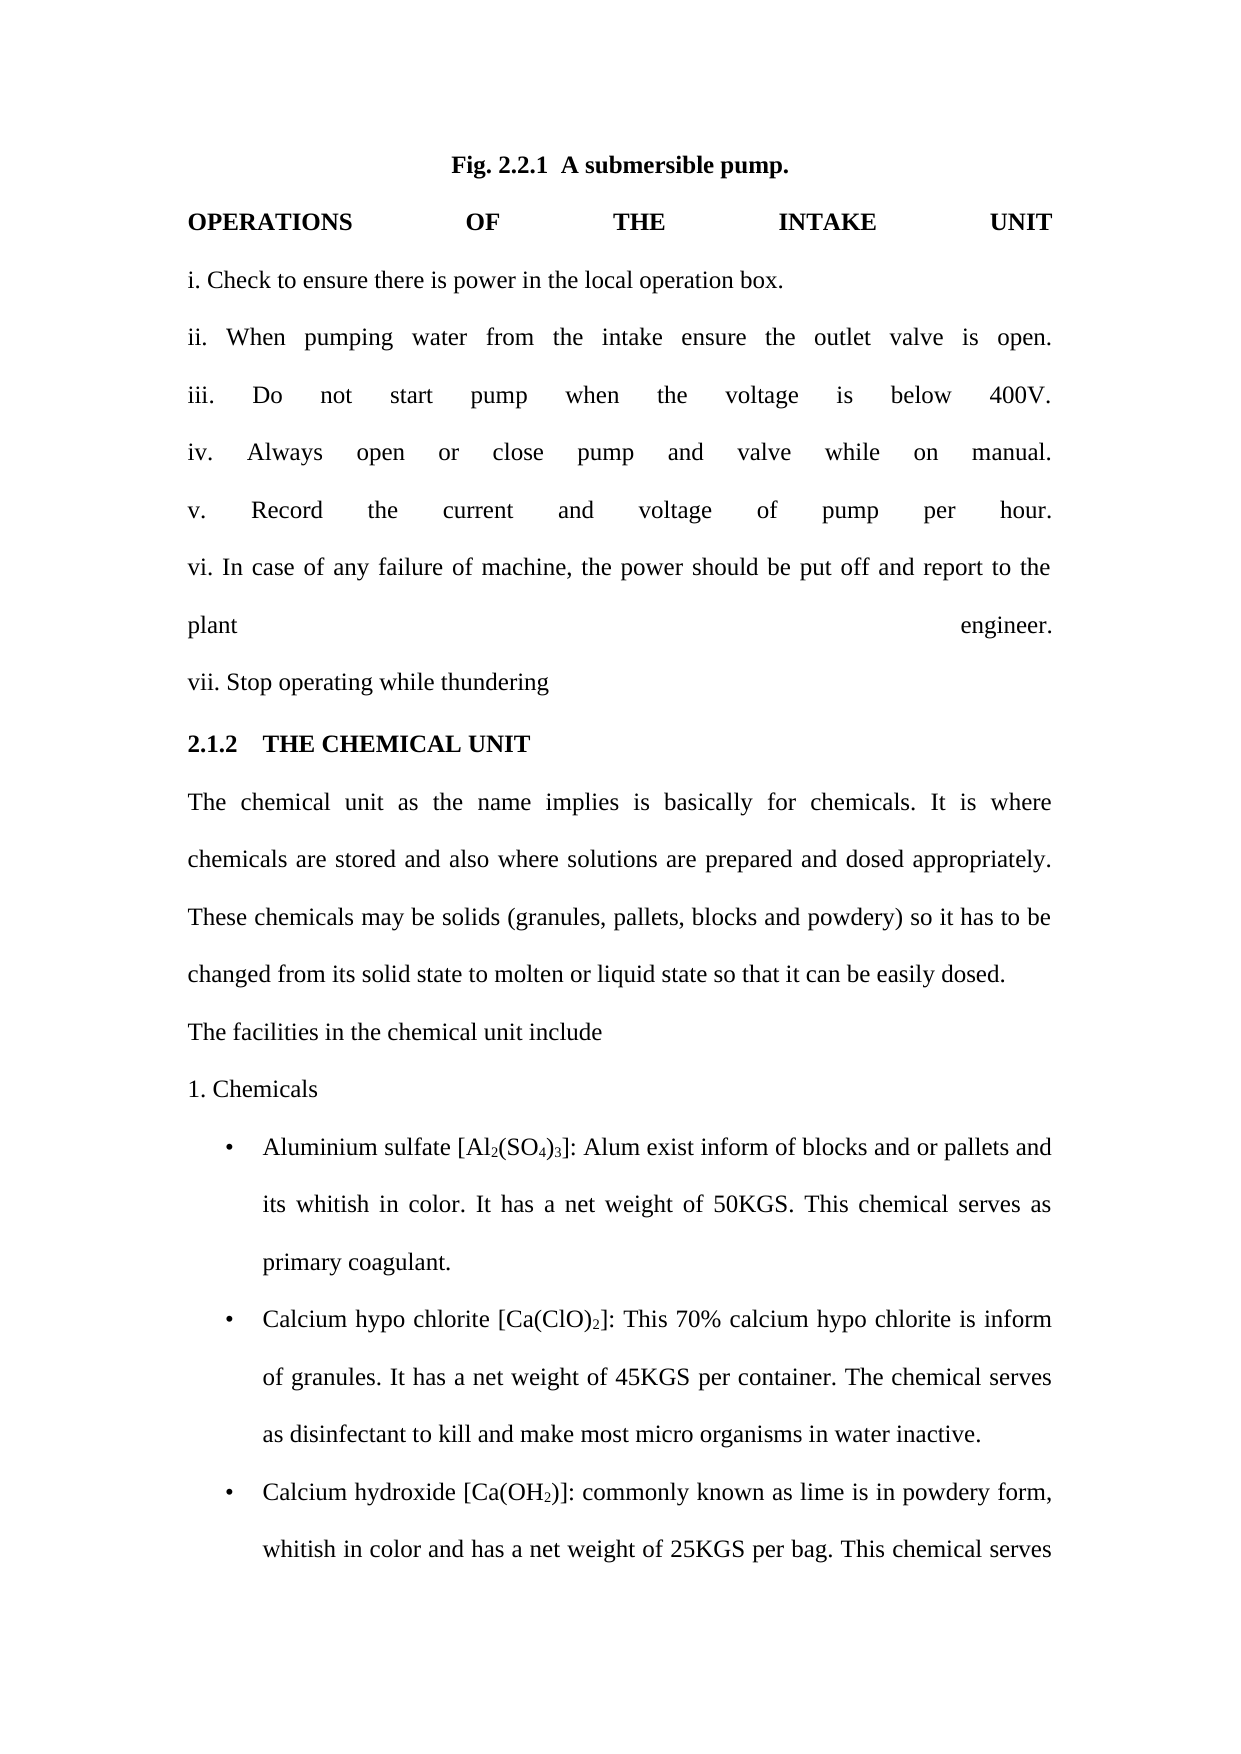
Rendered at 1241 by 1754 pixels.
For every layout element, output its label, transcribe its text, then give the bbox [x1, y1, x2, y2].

text The chemical unit as the name implies is basically for chemicals. It is where chemicals are stored and also where solutions are prepared and dosed appropriately. These chemicals may be solids (granules, pallets, blocks and powdery) so it has to be changed from its solid state to molten or liquid state so that it can be easily dosed. [187, 787, 1053, 988]
list Calcium hypo chlorite [Ca(ClO)2]: This 70% calcium hypo chlorite is inform of granules. It has a net weight of 45KGS per container. The chemical serves as disinfectant to kill and make most micro organisms in water inactive. [225, 1304, 1053, 1448]
text ii. When pumping water from the intake ensure the outlet valve is open. iii. Do not start pump when the voltage is below 400V. iv. Always open or close pump and valve while on manual. v. Record the current and voltage of pump per hour. vi. In case of any failure of machine, the power should be put off and report to the plant engineer. vii. Stop operating while thundering [187, 322, 1053, 696]
list Aluminium sulfate [Al2(SO4)3]: Alum exist inform of blocks and or pallets and its whitish in color. It has a net weight of 50KGS. This chemical serves as primary coagulant. [225, 1132, 1053, 1275]
text 1. Chemicals [187, 1074, 1053, 1103]
text Fig. 2.2.1 A submersible pump. [187, 150, 1053, 179]
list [225, 1477, 1053, 1563]
text OPERATIONS OF THE INTAKE UNIT i. Check to ensure there is power in the local operation box. [187, 207, 1053, 294]
text 2.1.2 THE CHEMICAL UNIT [187, 729, 1053, 758]
text The facilities in the chemical unit include [187, 1017, 1053, 1045]
